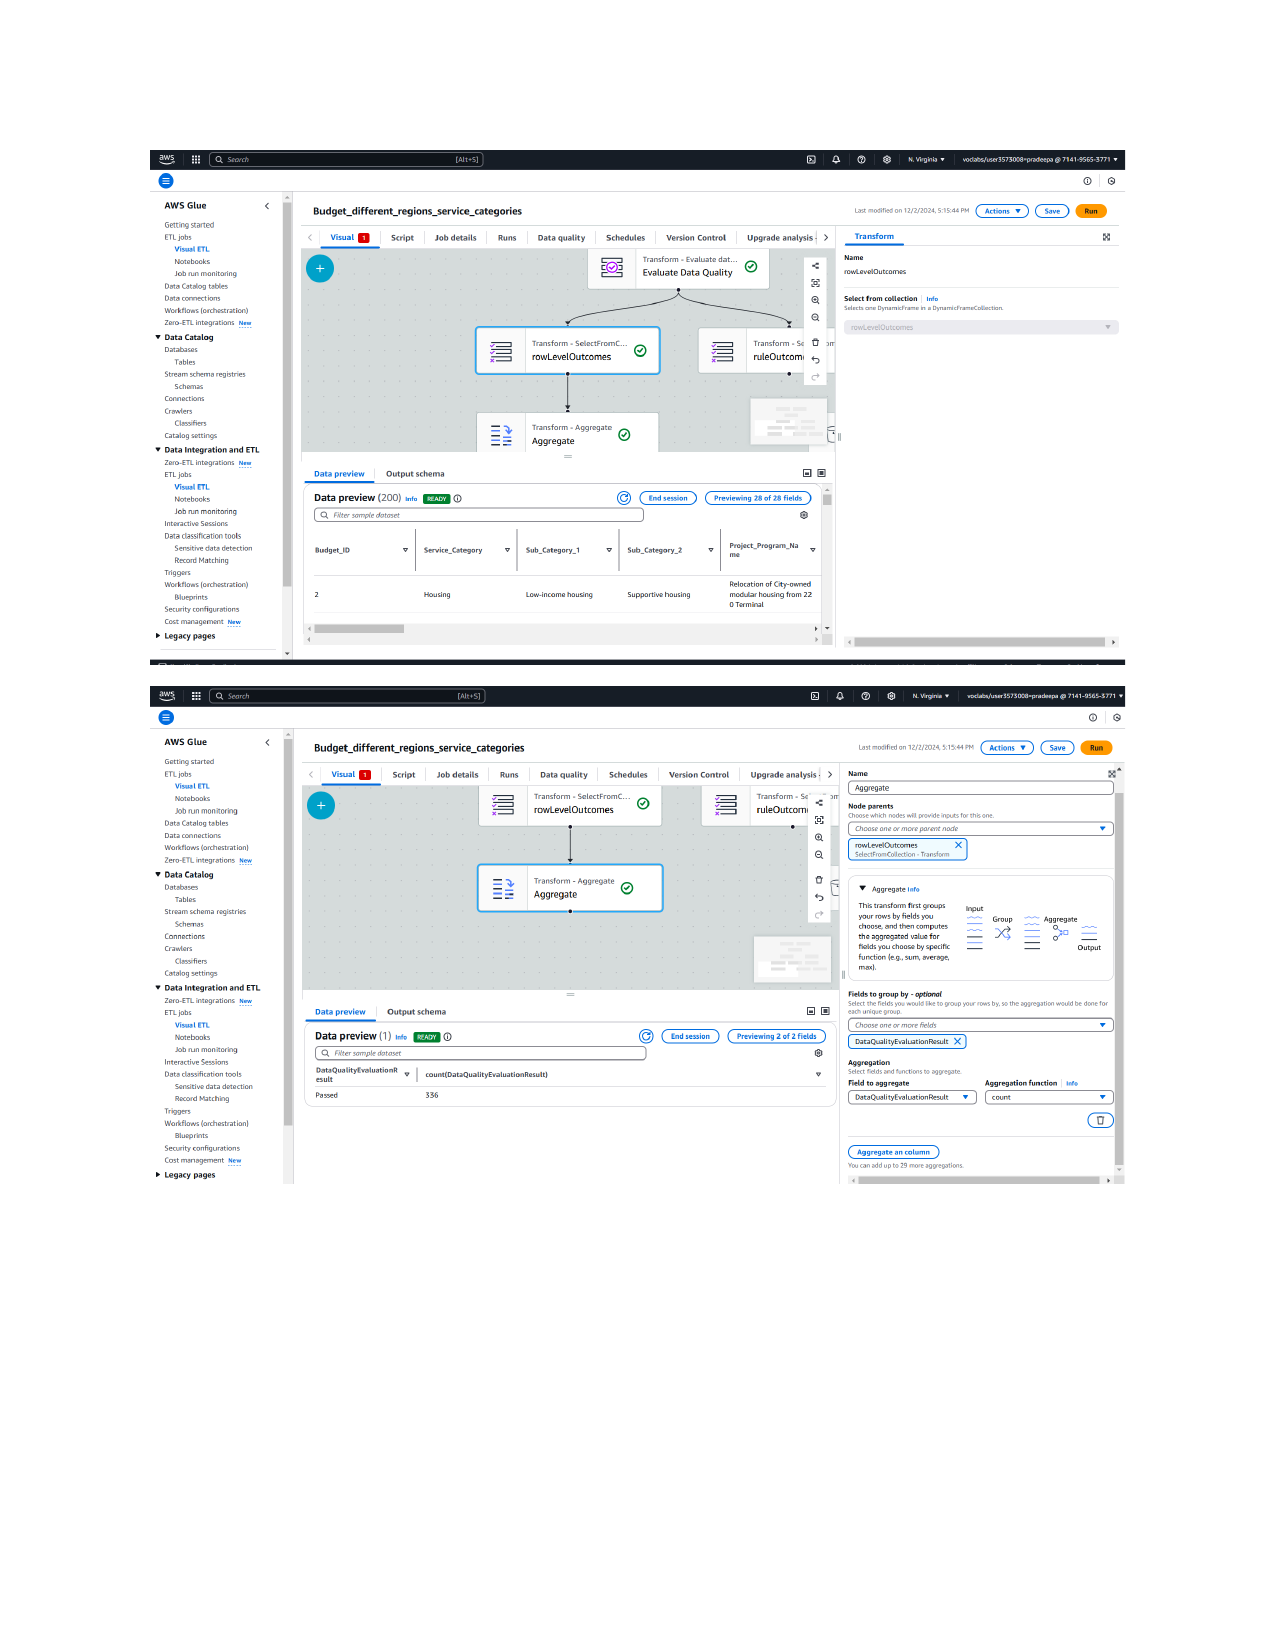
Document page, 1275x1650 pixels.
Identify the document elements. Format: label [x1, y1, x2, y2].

picture [150, 686, 1125, 1184]
picture [150, 150, 1125, 665]
